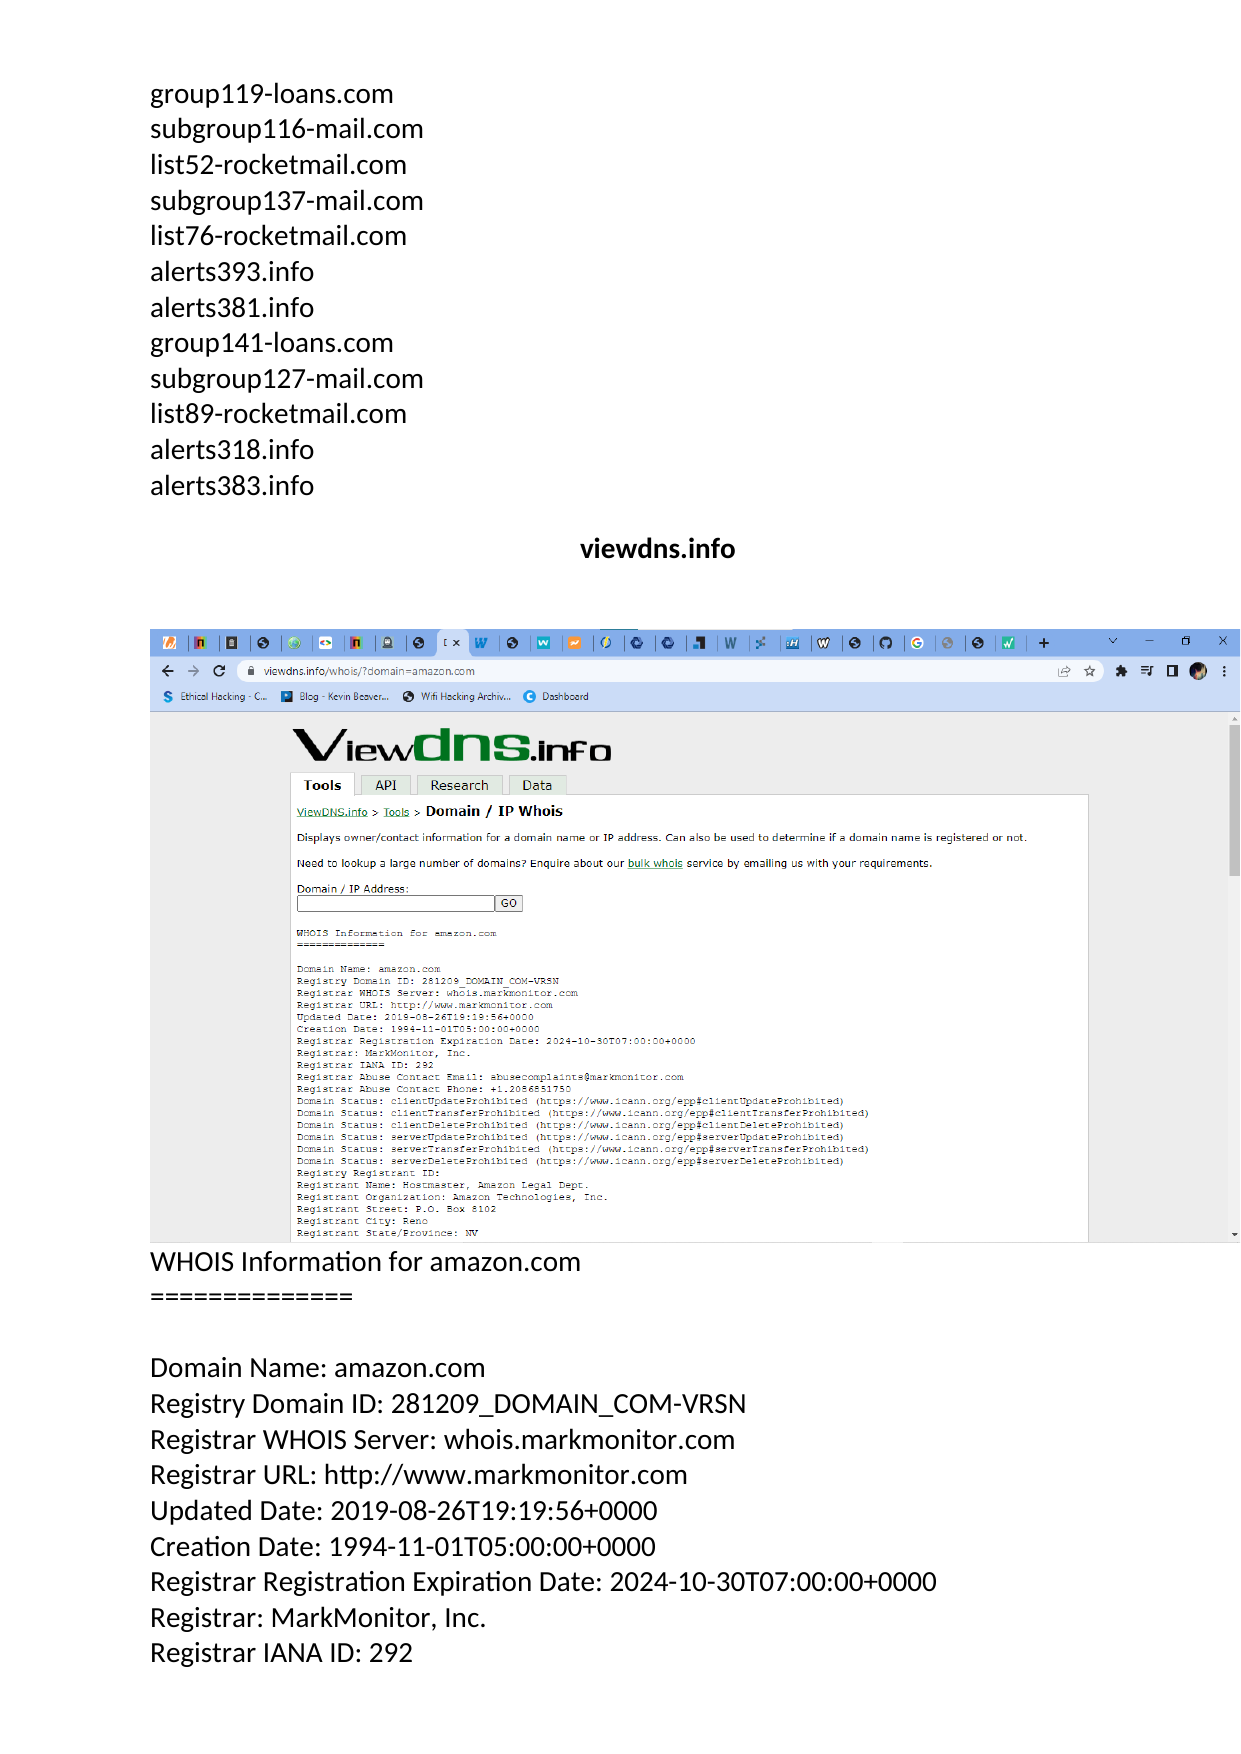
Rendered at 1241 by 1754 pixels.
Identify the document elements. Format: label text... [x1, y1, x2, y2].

list group141-loans.com [150, 324, 1165, 360]
list Registrar Registration Expiration Date: 2024-10-30T07:00:00+0000 [150, 1563, 1165, 1599]
list alerts381.info [150, 289, 1165, 324]
list WHOIS Information for amazon.com [150, 1243, 1165, 1278]
list list52-rocketmail.com [150, 146, 1165, 182]
list alerts393.info [150, 253, 1165, 289]
list Registrar URL: http://www.markmonitor.com [150, 1456, 1165, 1492]
list subgroup137-mail.com [150, 182, 1165, 217]
list Registry Domain ID: 281209_DOMAIN_COM-VRSN [150, 1385, 1165, 1421]
list Domain Name: amazon.com [150, 1349, 1165, 1385]
list viewdns.info [150, 531, 1165, 566]
picture [150, 629, 1241, 1243]
list Creation Date: 1994-11-01T05:00:00+0000 [150, 1528, 1165, 1563]
list group119-loans.com [150, 75, 1165, 111]
list Registrar: MarkMonitor, Inc. [150, 1599, 1165, 1634]
list list76-rocketmail.com [150, 217, 1165, 253]
list subgroup116-mail.com [150, 111, 1165, 146]
list Updated Date: 2019-08-26T19:19:56+0000 [150, 1492, 1165, 1528]
list alerts383.info [150, 467, 1165, 502]
list Registrar IANA ID: 292 [150, 1634, 1165, 1670]
list list89-rocketmail.com [150, 396, 1165, 431]
list ============== [150, 1278, 1165, 1314]
list alerts318.info [150, 431, 1165, 467]
list subgroup127-mail.com [150, 360, 1165, 396]
list Registrar WHOIS Server: whois.markmonitor.com [150, 1421, 1165, 1456]
